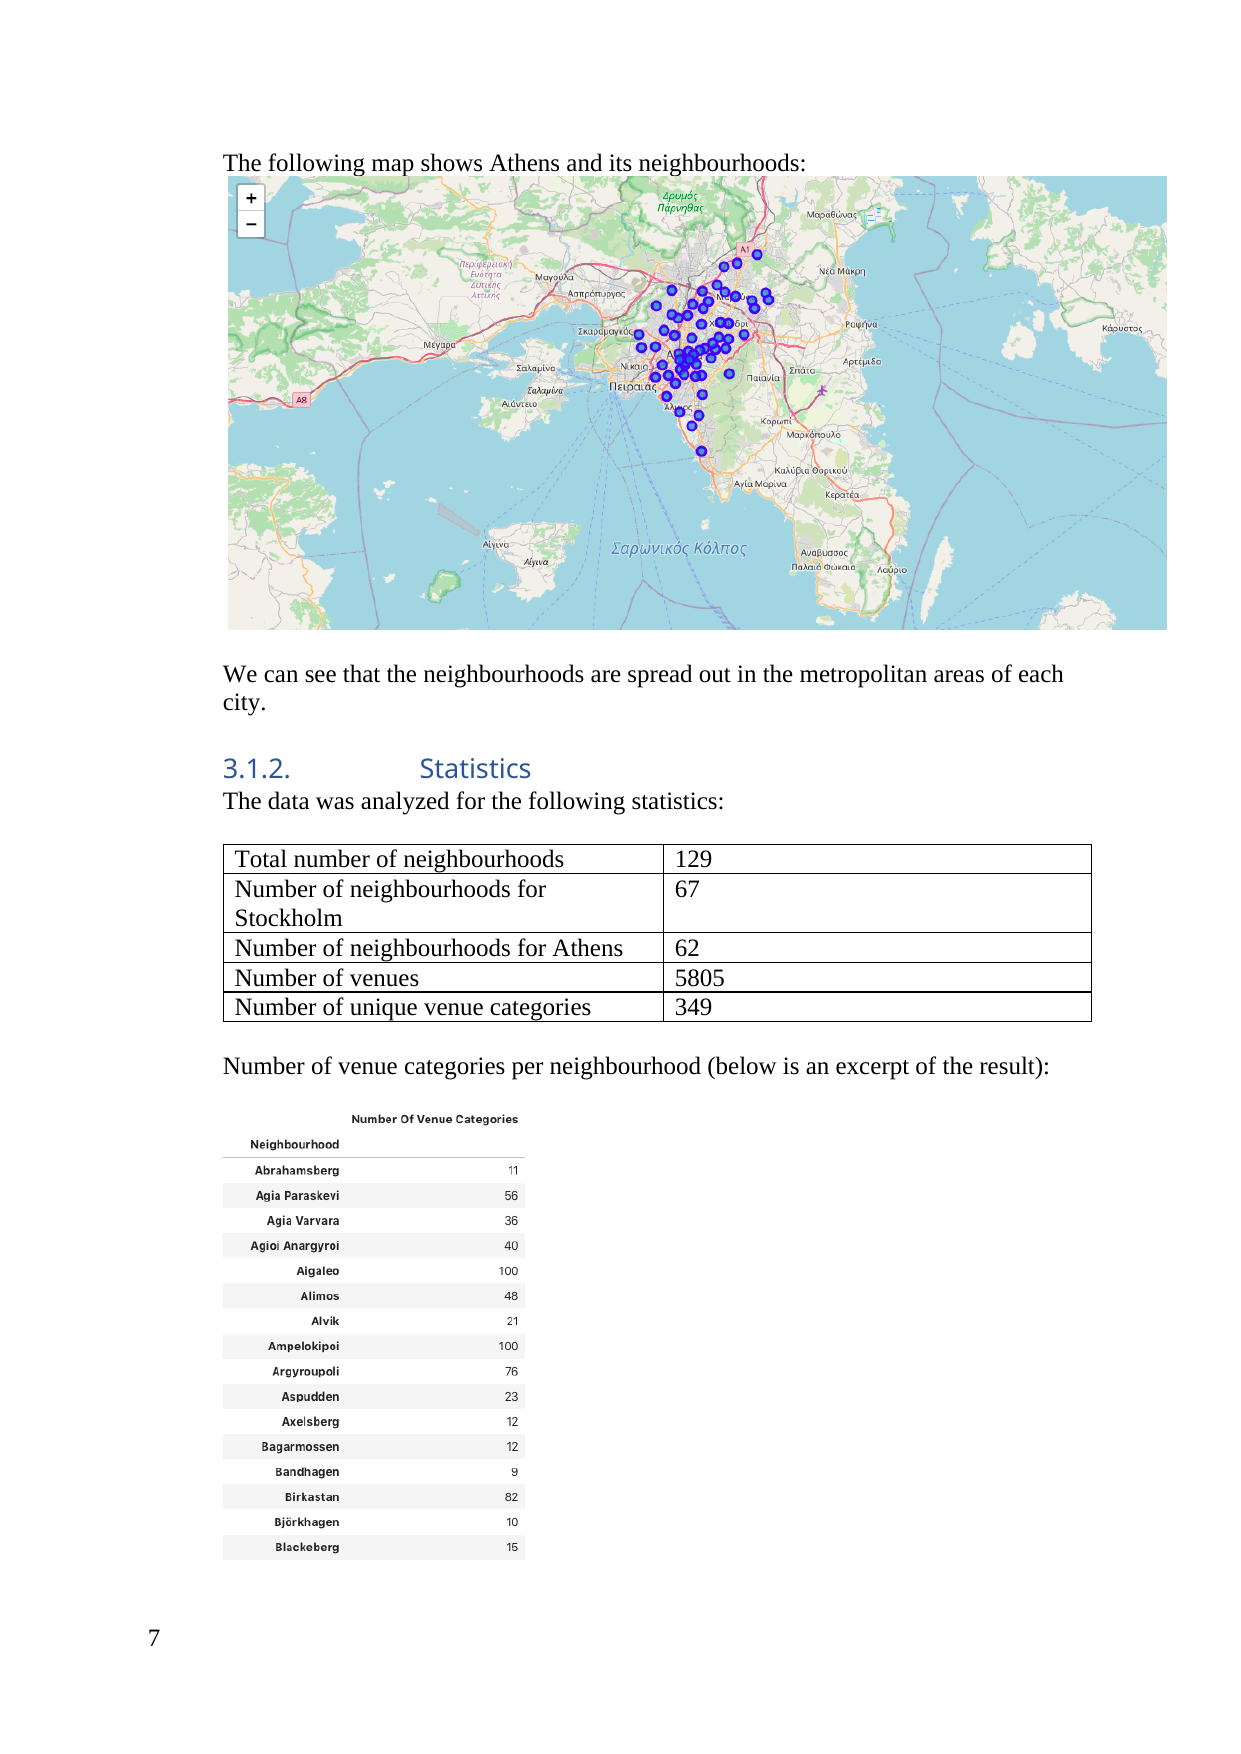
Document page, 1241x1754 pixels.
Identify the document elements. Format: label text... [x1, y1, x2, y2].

table_header Total number of neighbourhoods [224, 845, 663, 873]
text Number of venue categories per neighbourhood (below is an excerpt of the result): [223, 1051, 1093, 1080]
text The data was analyzed for the following statistics: [223, 786, 1093, 815]
table_header 129 [664, 845, 1091, 873]
text The following map shows Athens and its neighbourhoods: [223, 148, 1093, 176]
table_cell Number of neighbourhoods for Athens [224, 933, 663, 962]
table_cell Number of venues [224, 963, 663, 991]
picture [222, 176, 1167, 630]
picture [222, 1108, 539, 1562]
table_cell Number of unique venue categories [224, 993, 663, 1021]
table_cell 349 [664, 993, 1091, 1021]
table_cell 67 [664, 874, 1091, 932]
text We can see that the neighbourhoods are spread out in the metropolitan areas of each city. [223, 659, 1093, 716]
table_cell 62 [664, 933, 1091, 962]
subtitle Statistics [223, 749, 1093, 786]
table_cell Number of neighbourhoods for Stockholm [224, 874, 663, 932]
table_cell 5805 [664, 963, 1091, 991]
